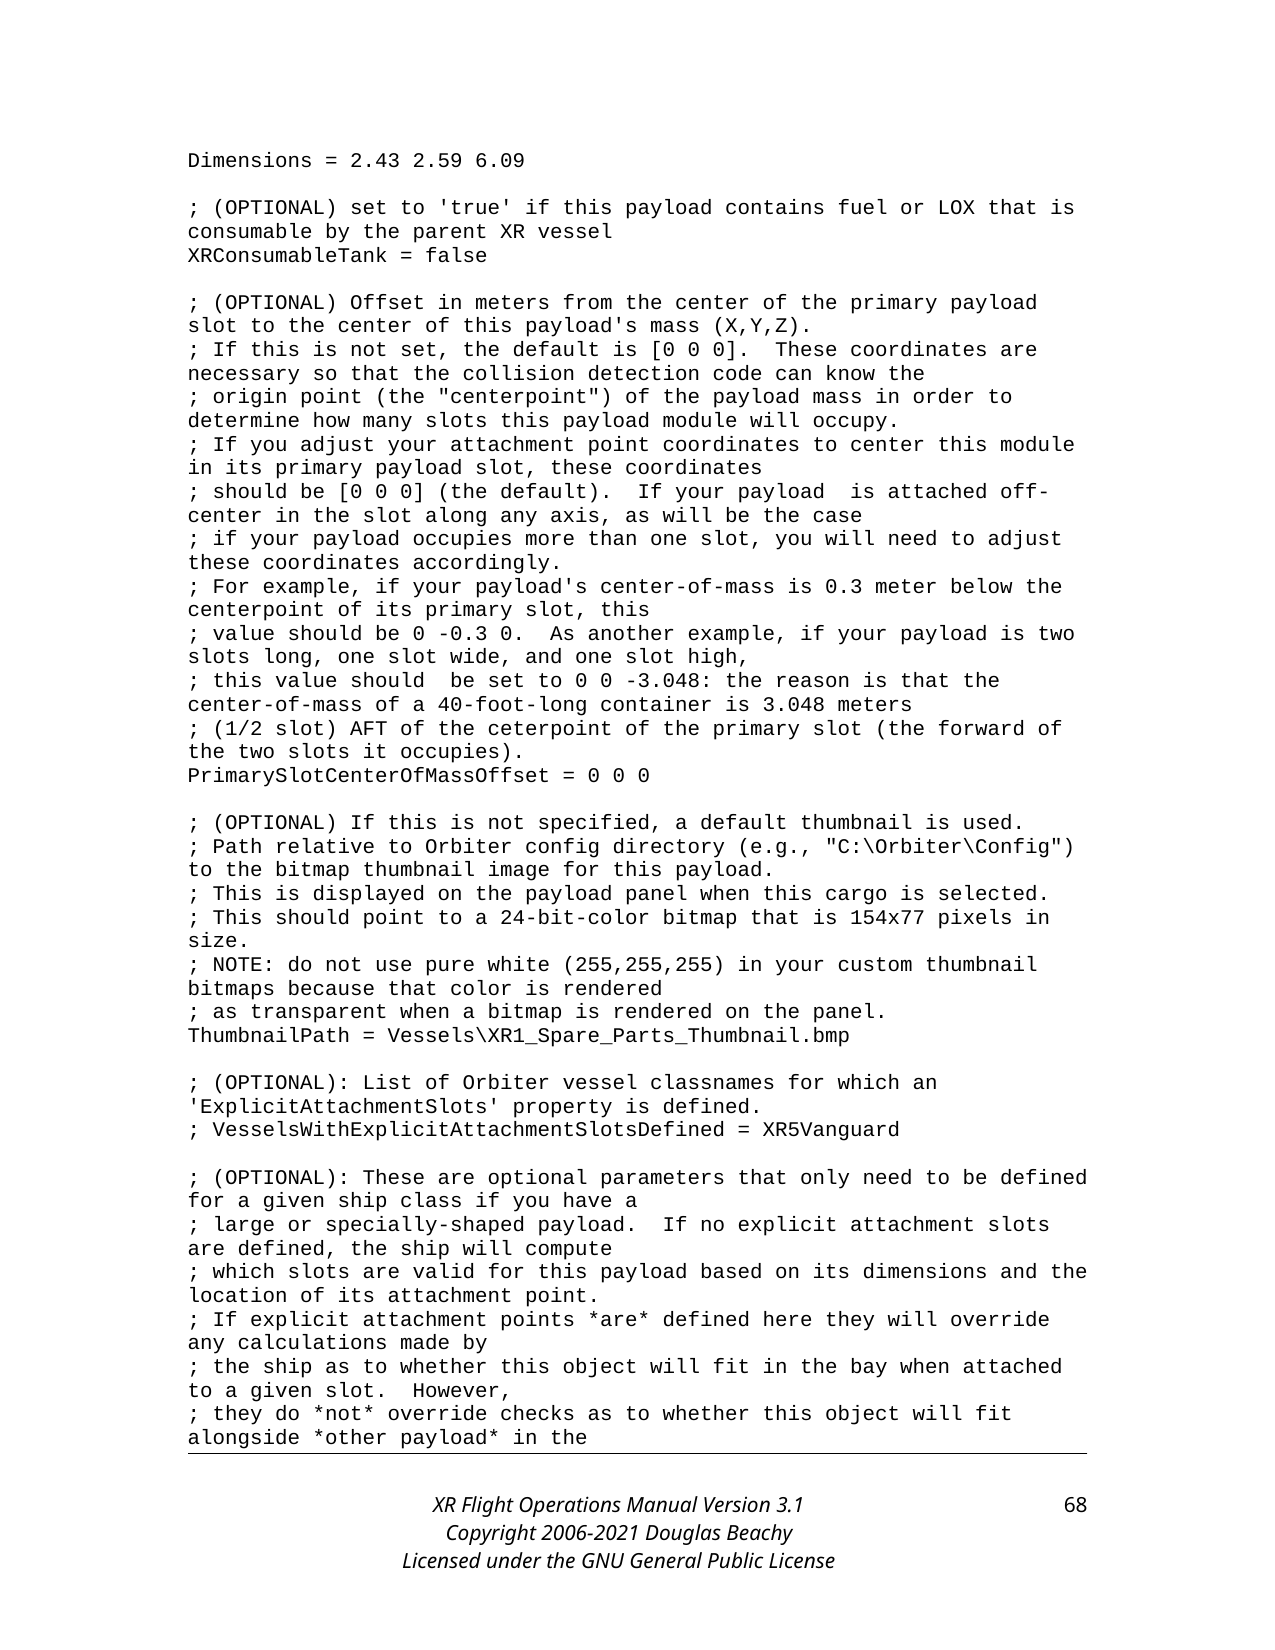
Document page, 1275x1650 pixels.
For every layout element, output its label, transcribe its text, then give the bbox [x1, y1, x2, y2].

text PrimarySlotCenterOfMassOffset = 0 0 0 [187, 765, 1087, 788]
text ; (OPTIONAL): List of Orbiter vessel classnames for which an 'ExplicitAttachmentSlots' property is defined. [187, 1072, 1087, 1119]
text ; they do *not* override checks as to whether this object will fit alongside *other payload* in the [187, 1403, 1087, 1454]
text ; value should be 0 -0.3 0. As another example, if your payload is two slots long, one slot wide, and one slot high, [187, 623, 1087, 670]
text ; Path relative to Orbiter config directory (e.g., "C:\Orbiter\Config") to the bitmap thumbnail image for this payload. [187, 836, 1087, 883]
text ; which slots are valid for this payload based on its dimensions and the location of its attachment point. [187, 1261, 1087, 1309]
text ; this value should be set to 0 0 -3.048: the reason is that the center-of-mass of a 40-foot-long container is 3.048 meters [187, 670, 1087, 717]
text ; If you adjust your attachment point coordinates to center this module in its primary payload slot, these coordinates [187, 434, 1087, 481]
text ; VesselsWithExplicitAttachmentSlotsDefined = XR5Vanguard [187, 1119, 1087, 1143]
text ; If this is not set, the default is [0 0 0]. These coordinates are necessary so that the collision detection code can know the [187, 339, 1087, 386]
text ; If explicit attachment points *are* defined here they will override any calculations made by [187, 1309, 1087, 1356]
text Dimensions = 2.43 2.59 6.09 [187, 150, 1087, 174]
text ; the ship as to whether this object will fit in the bay when attached to a given slot. However, [187, 1356, 1087, 1403]
text ; as transparent when a bitmap is rendered on the panel. [187, 1001, 1087, 1025]
text ; This is displayed on the payload panel when this cargo is selected. [187, 883, 1087, 907]
text ; should be [0 0 0] (the default). If your payload is attached off-center in the slot along any axis, as will be the case [187, 481, 1087, 528]
text ; This should point to a 24-bit-color bitmap that is 154x77 pixels in size. [187, 907, 1087, 954]
text ; (OPTIONAL) If this is not specified, a default thumbnail is used. [187, 812, 1087, 836]
text ; For example, if your payload's center-of-mass is 0.3 meter below the centerpoint of its primary slot, this [187, 576, 1087, 623]
text ; (1/2 slot) AFT of the ceterpoint of the primary slot (the forward of the two slots it occupies). [187, 717, 1087, 765]
text ; large or specially-shaped payload. If no explicit attachment slots are defined, the ship will compute [187, 1214, 1087, 1261]
text XRConsumableTank = false [187, 244, 1087, 268]
text ; origin point (the "centerpoint") of the payload mass in order to determine how many slots this payload module will occupy. [187, 386, 1087, 434]
text ; NOTE: do not use pure white (255,255,255) in your custom thumbnail bitmaps because that color is rendered [187, 954, 1087, 1001]
text ; if your payload occupies more than one slot, you will need to adjust these coordinates accordingly. [187, 528, 1087, 576]
text ; (OPTIONAL) set to 'true' if this payload contains fuel or LOX that is consumable by the parent XR vessel [187, 197, 1087, 244]
text ThumbnailPath = Vessels\XR1_Spare_Parts_Thumbnail.bmp [187, 1025, 1087, 1048]
text ; (OPTIONAL) Offset in meters from the center of the primary payload slot to the center of this payload's mass (X,Y,Z). [187, 292, 1087, 339]
text ; (OPTIONAL): These are optional parameters that only need to be defined for a given ship class if you have a [187, 1167, 1087, 1214]
